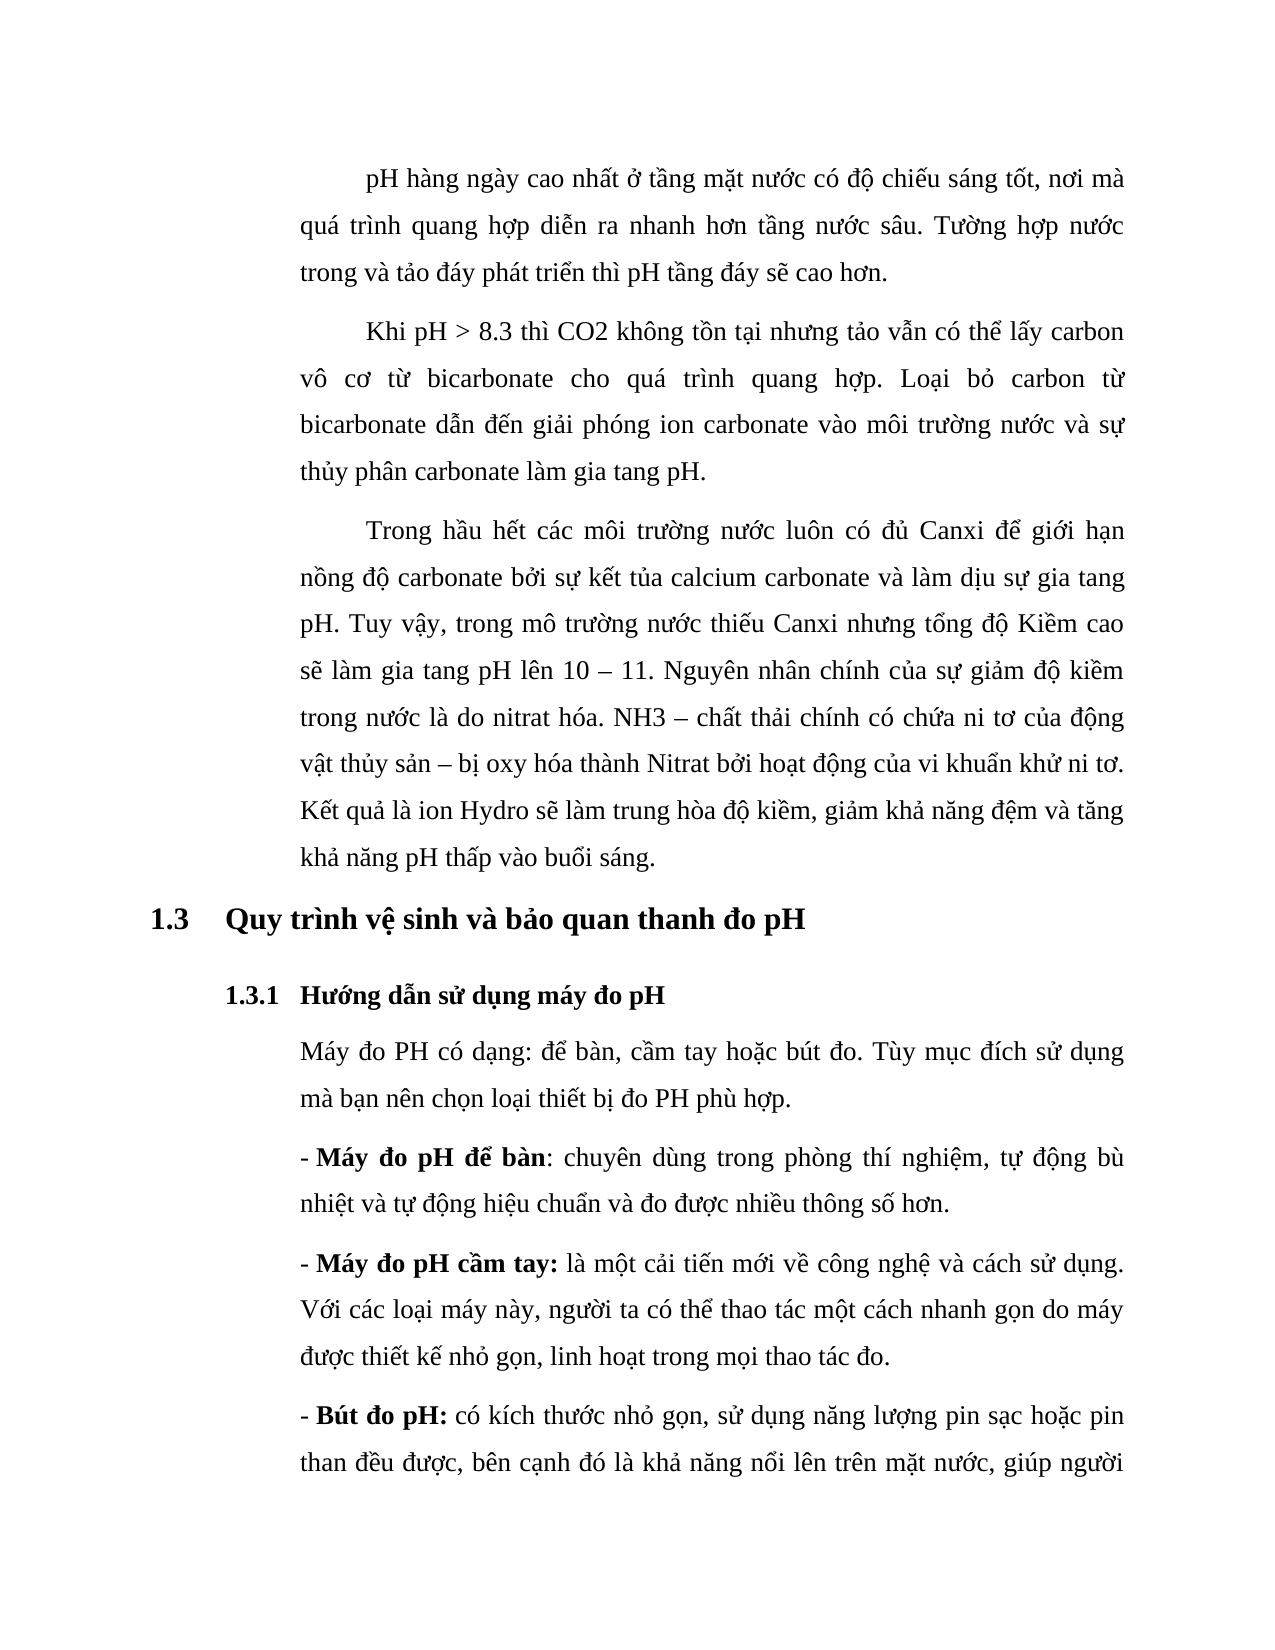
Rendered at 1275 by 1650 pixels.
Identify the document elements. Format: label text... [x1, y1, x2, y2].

text - Máy đo pH để bàn: chuyên dùng trong phòng thí nghiệm, tự động bù nhiệt và tự động hiệu chuẩn và đo được nhiều thông số hơn. [300, 1141, 1125, 1219]
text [300, 1399, 1125, 1477]
text Máy đo PH có dạng: để bàn, cầm tay hoặc bút đo. Tùy mục đích sử dụng mà bạn nên chọn loại thiết bị đo PH phù hợp. [300, 1035, 1125, 1113]
text Khi pH > 8.3 thì CO2 không tồn tại nhưng tảo vẫn có thể lấy carbon vô cơ từ bicarbonate cho quá trình quang hợp. Loại bỏ carbon từ bicarbonate dẫn đến giải phóng ion carbonate vào môi trường nước và sự thủy phân carbonate làm gia tang pH. [300, 315, 1125, 486]
subtitle 1.3 Quy trình vệ sinh và bảo quan thanh đo pH [150, 900, 1125, 936]
list Hướng dẫn sử dụng máy đo pH [225, 979, 1125, 1010]
text Trong hầu hết các môi trường nước luôn có đủ Canxi để giới hạn nồng độ carbonate bởi sự kết tủa calcium carbonate và làm dịu sự gia tang pH. Tuy vậy, trong mô trường nước thiếu Canxi nhưng tổng độ Kiềm cao sẽ làm gia tang pH lên 10 – 11. Nguyên nhân chính của sự giảm độ kiềm trong nước là do nitrat hóa. NH3 – chất thải chính có chứa ni tơ của động vật thủy sản – bị oxy hóa thành Nitrat bởi hoạt động của vi khuẩn khử ni tơ. Kết quả là ion Hydro sẽ làm trung hòa độ kiềm, giảm khả năng đệm và tăng khả năng pH thấp vào buổi sáng. [300, 514, 1125, 872]
text pH hàng ngày cao nhất ở tầng mặt nước có độ chiếu sáng tốt, nơi mà quá trình quang hợp diễn ra nhanh hơn tầng nước sâu. Tường hợp nước trong và tảo đáy phát triển thì pH tầng đáy sẽ cao hơn. [300, 162, 1125, 287]
text - Máy đo pH cầm tay: là một cải tiến mới về công nghệ và cách sử dụng. Với các loại máy này, người ta có thể thao tác một cách nhanh gọn do máy được thiết kế nhỏ gọn, linh hoạt trong mọi thao tác đo. [300, 1247, 1125, 1371]
